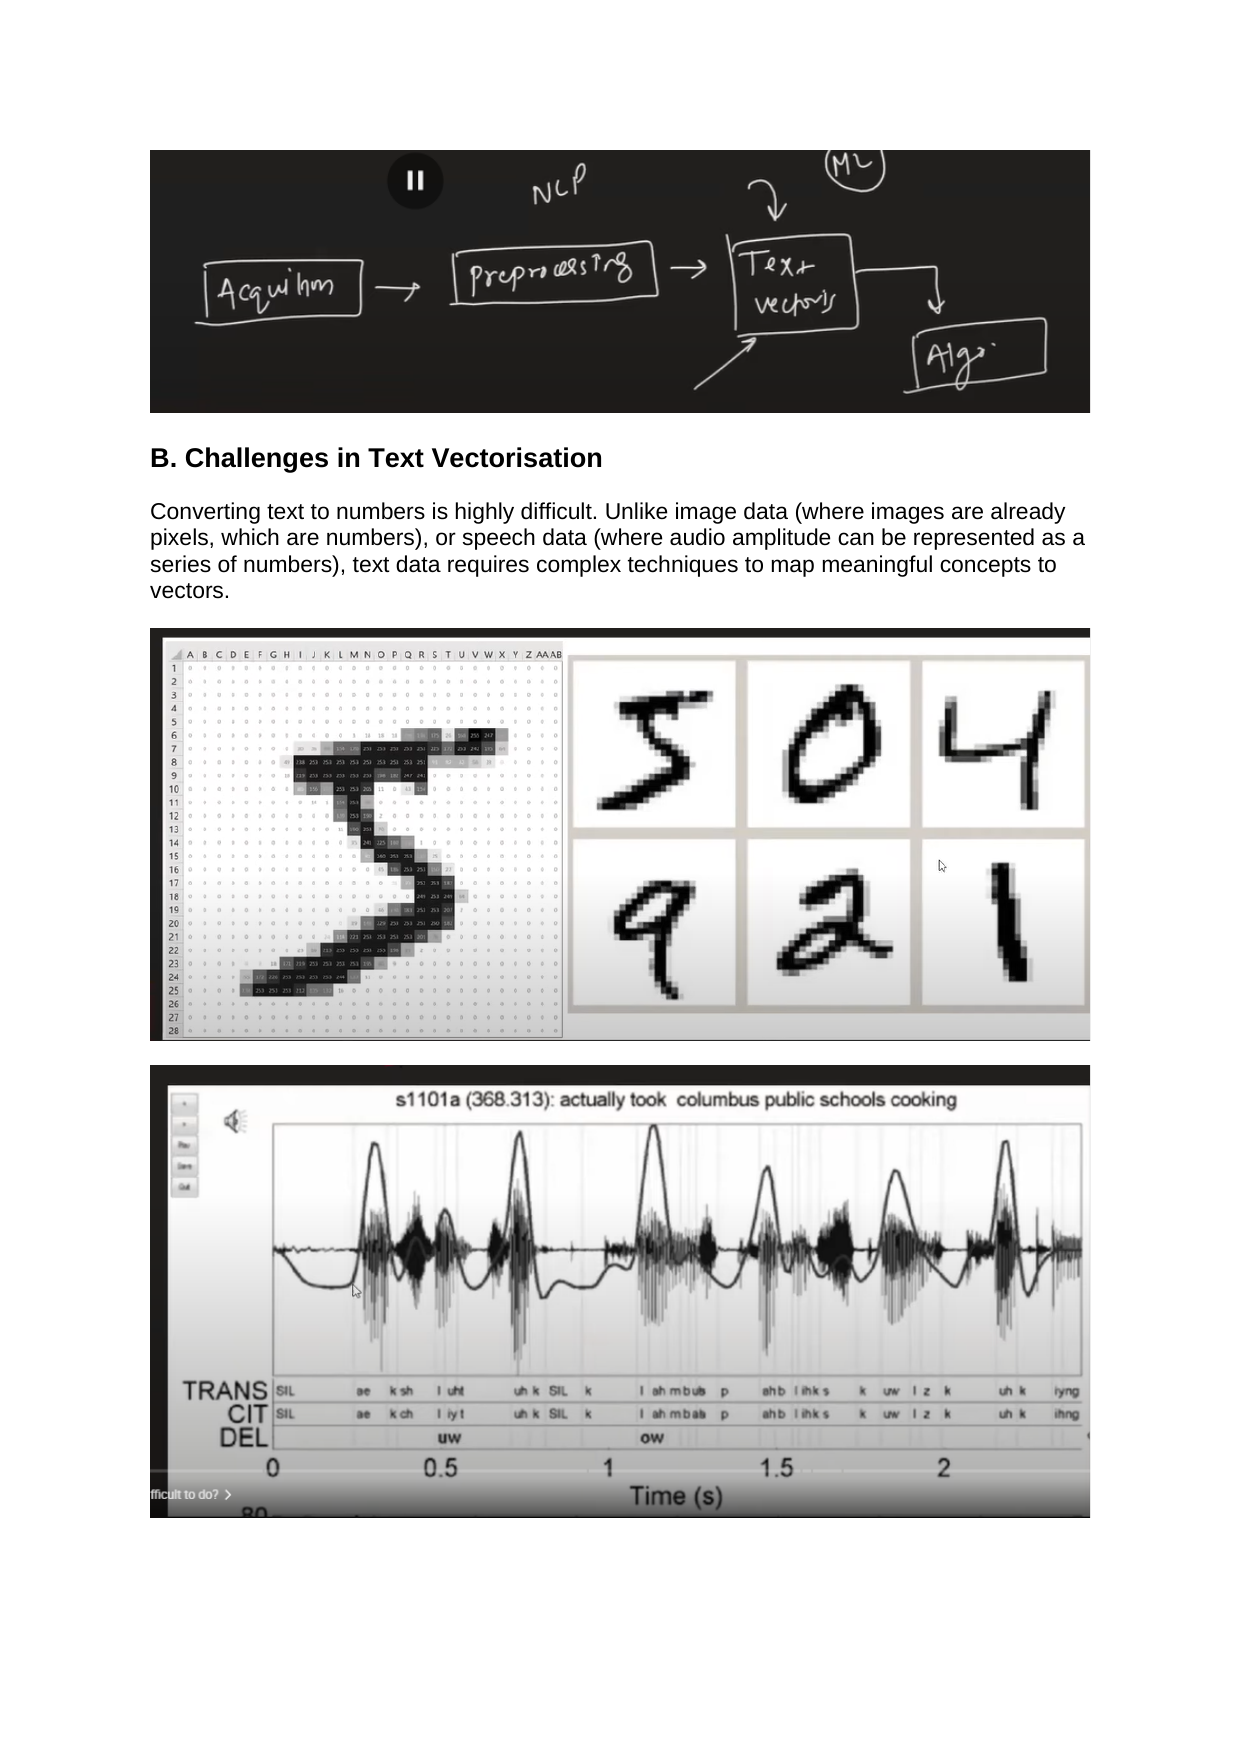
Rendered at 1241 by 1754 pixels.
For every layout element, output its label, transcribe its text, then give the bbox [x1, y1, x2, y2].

text Converting text to numbers is highly difficult. Unlike image data (where images are already pixels, which are numbers), or speech data (where audio amplitude can be represented as a series of numbers), text data requires complex techniques to map meaningful concepts to vectors. [150, 498, 1090, 603]
picture [150, 150, 1091, 413]
picture [150, 1065, 1091, 1518]
picture [150, 628, 1091, 1041]
subtitle B. Challenges in Text Vectorisation [150, 442, 1090, 473]
